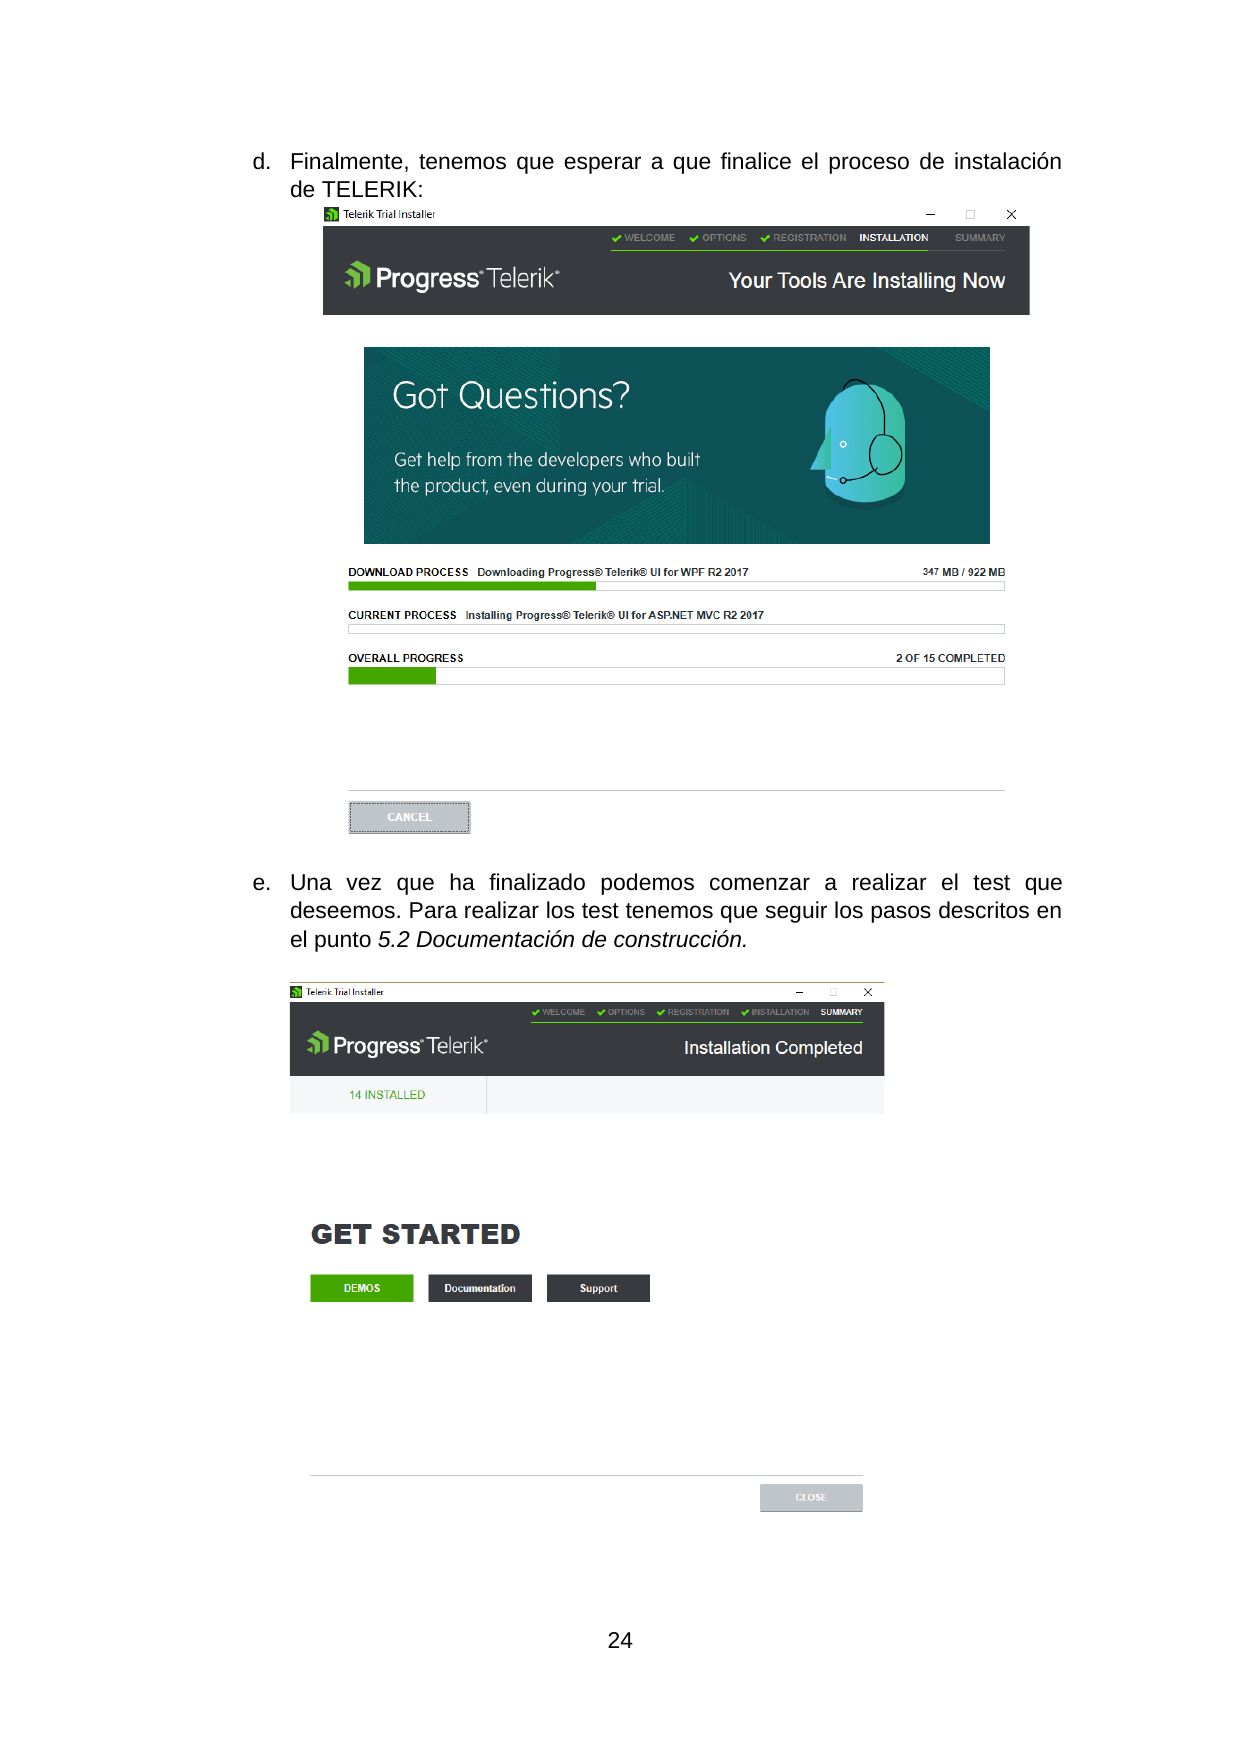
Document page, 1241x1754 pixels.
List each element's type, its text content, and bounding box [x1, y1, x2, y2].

picture [323, 204, 1030, 839]
picture [289, 982, 885, 1516]
list Finalmente, tenemos que esperar a que finalice el proceso de instalación de TELERIK: [252, 148, 1063, 202]
list Una vez que ha finalizado podemos comenzar a realizar el test que deseemos. Para realizar los test tenemos que seguir los pasos descritos en el punto 5.2 Documentación de construcción. [252, 869, 1063, 952]
